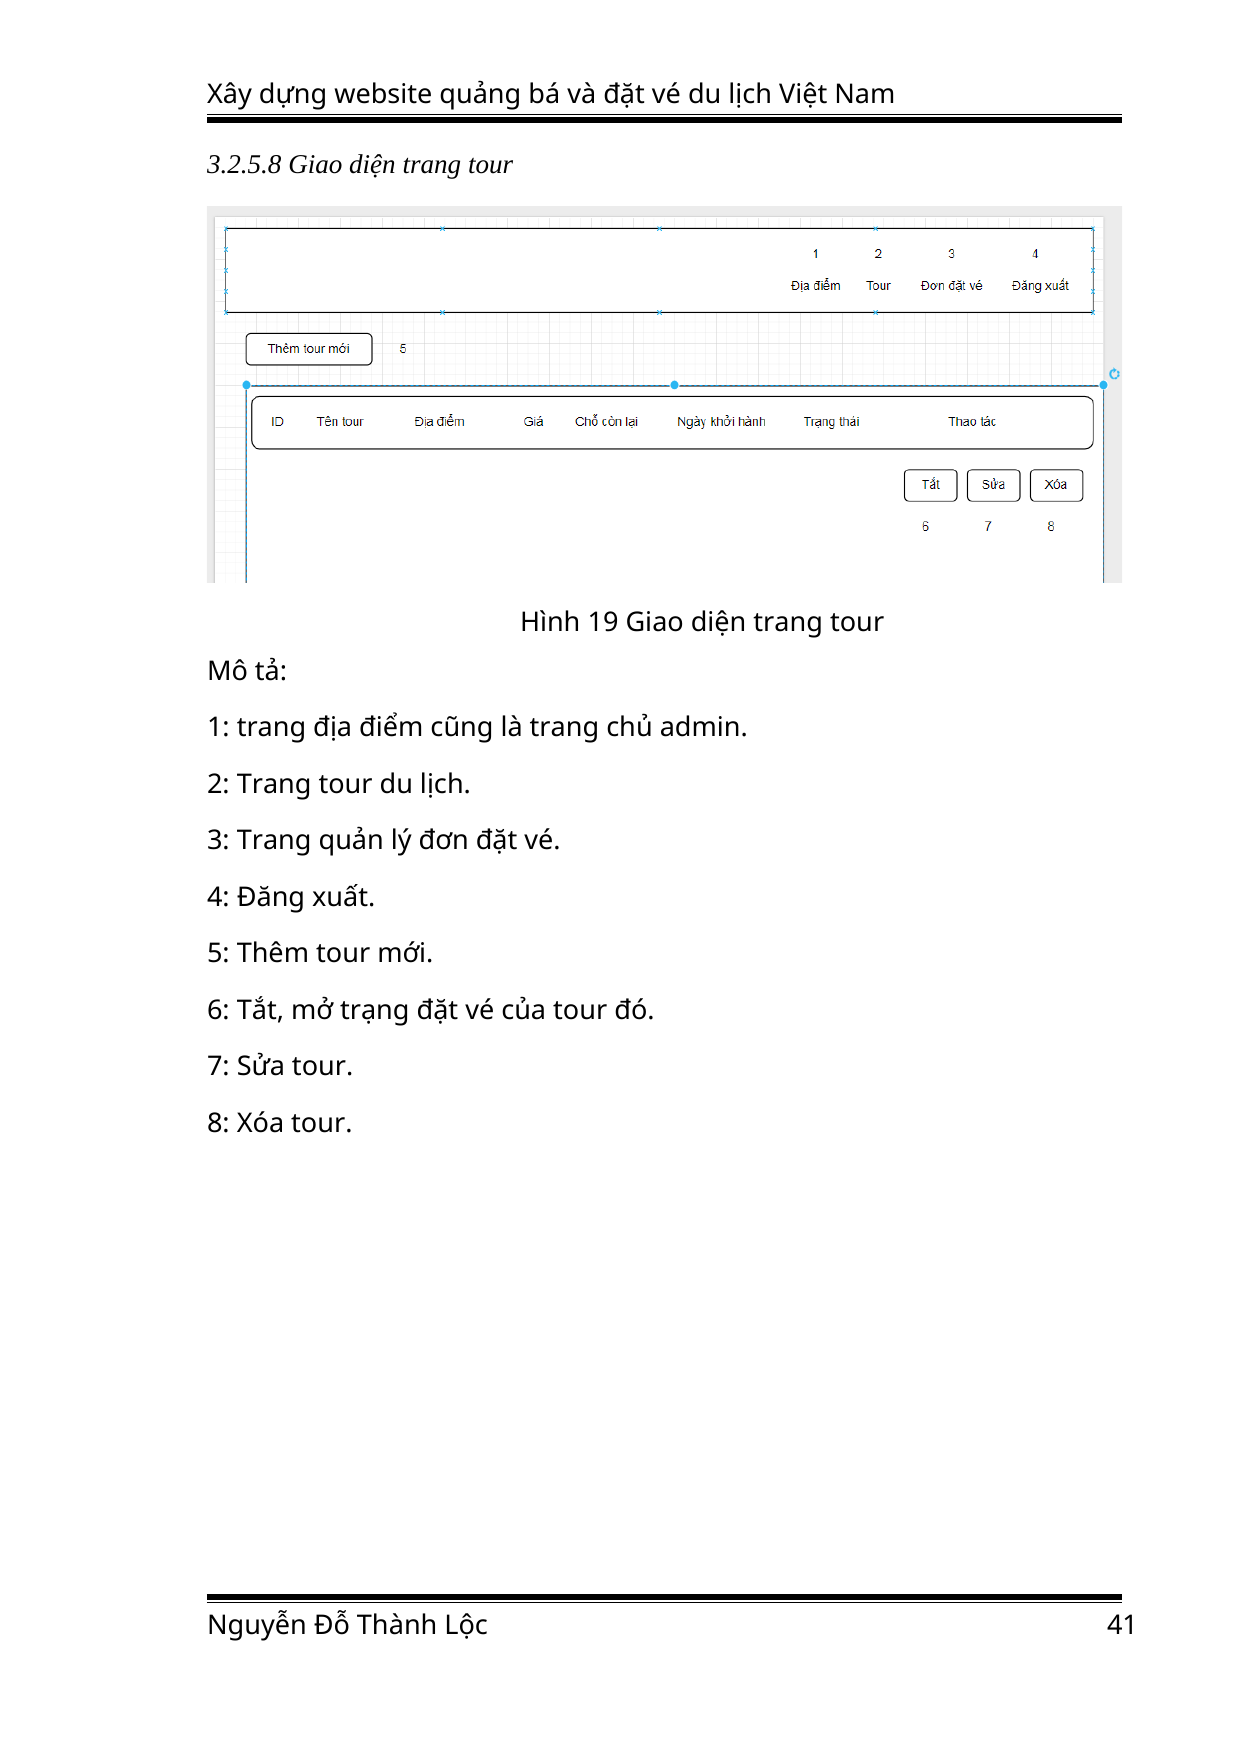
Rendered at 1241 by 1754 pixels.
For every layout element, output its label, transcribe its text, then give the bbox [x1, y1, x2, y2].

text 1: trang địa điểm cũng là trang chủ admin. [207, 708, 1122, 745]
text 3: Trang quản lý đơn đặt vé. [207, 821, 1122, 858]
text 2: Trang tour du lịch. [207, 764, 1122, 801]
text 7: Sửa tour. [207, 1047, 1122, 1083]
text 6: Tắt, mở trạng đặt vé của tour đó. [207, 990, 1122, 1027]
text 4: Đăng xuất. [207, 877, 1122, 914]
picture [206, 206, 1123, 583]
text Mô tả: [207, 651, 1122, 688]
text 5: Thêm tour mới. [207, 934, 1122, 971]
subtitle Giao diện trang tour [207, 148, 1122, 179]
text 8: Xóa tour. [207, 1103, 1122, 1140]
